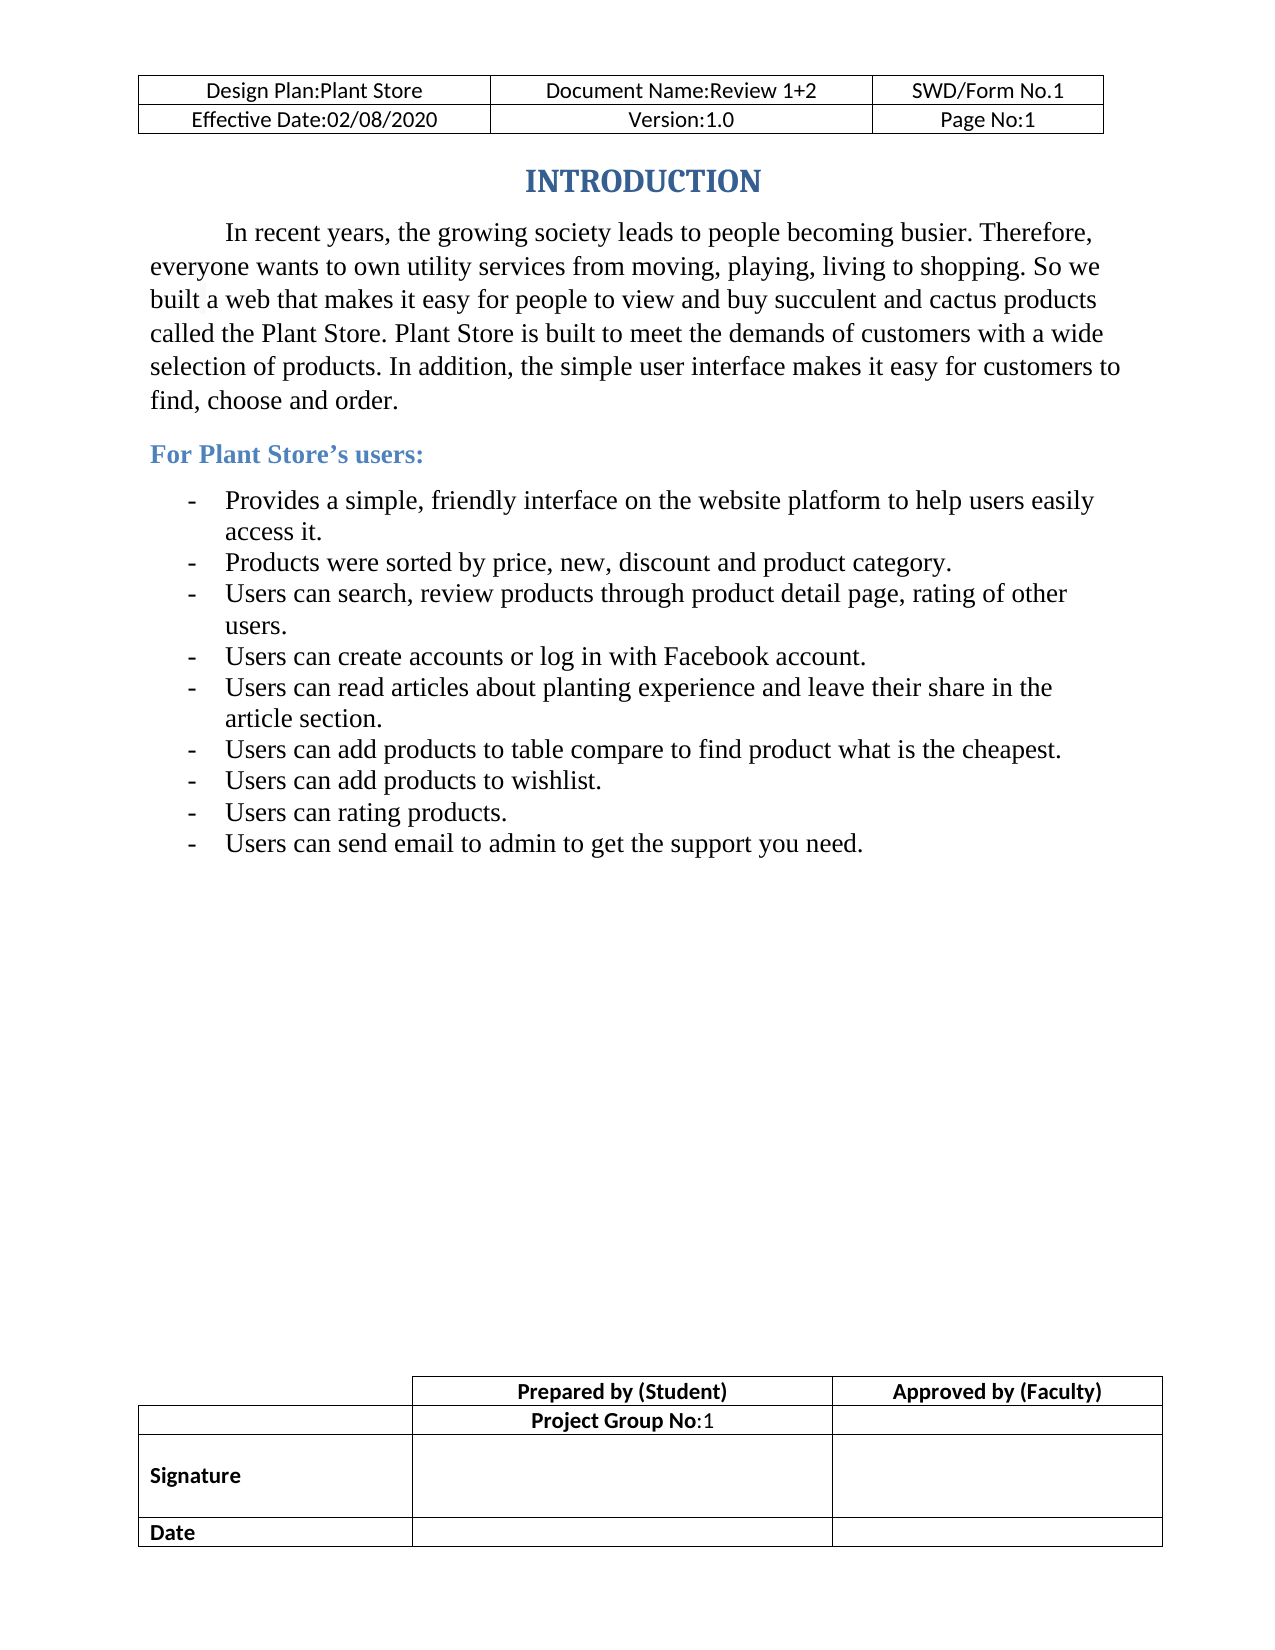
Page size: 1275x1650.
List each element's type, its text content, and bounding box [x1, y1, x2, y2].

list Users can search, review products through product detail page, rating of other users. [187, 578, 1125, 640]
list Users can rating products. [187, 796, 1125, 827]
subtitle INTRODUCTION [150, 162, 1125, 201]
list Provides a simple, friendly interface on the website platform to help users easily access it. [187, 484, 1125, 546]
list Users can send email to admin to get the support you need. [187, 827, 1125, 858]
text In recent years, the growing society leads to people becoming busier. Therefore, everyone wants to own utility services from moving, playing, living to shopping. So we built a web that makes it easy for people to view and buy succulent and cactus products called the Plant Store. Plant Store is built to meet the demands of customers with a wide selection of products. In addition, the simple user interface makes it easy for customers to find, choose and order. [150, 216, 1125, 415]
list Users can read articles about planting experience and leave their share in the article section. [187, 671, 1125, 733]
list Users can create accounts or log in with Facebook account. [187, 640, 1125, 671]
list Users can add products to wishlist. [187, 764, 1125, 796]
list Products were sorted by price, new, discount and product category. [187, 546, 1125, 578]
list Users can add products to table compare to find product what is the cheapest. [187, 733, 1125, 764]
subtitle For Plant Store’s users: [150, 438, 1125, 469]
